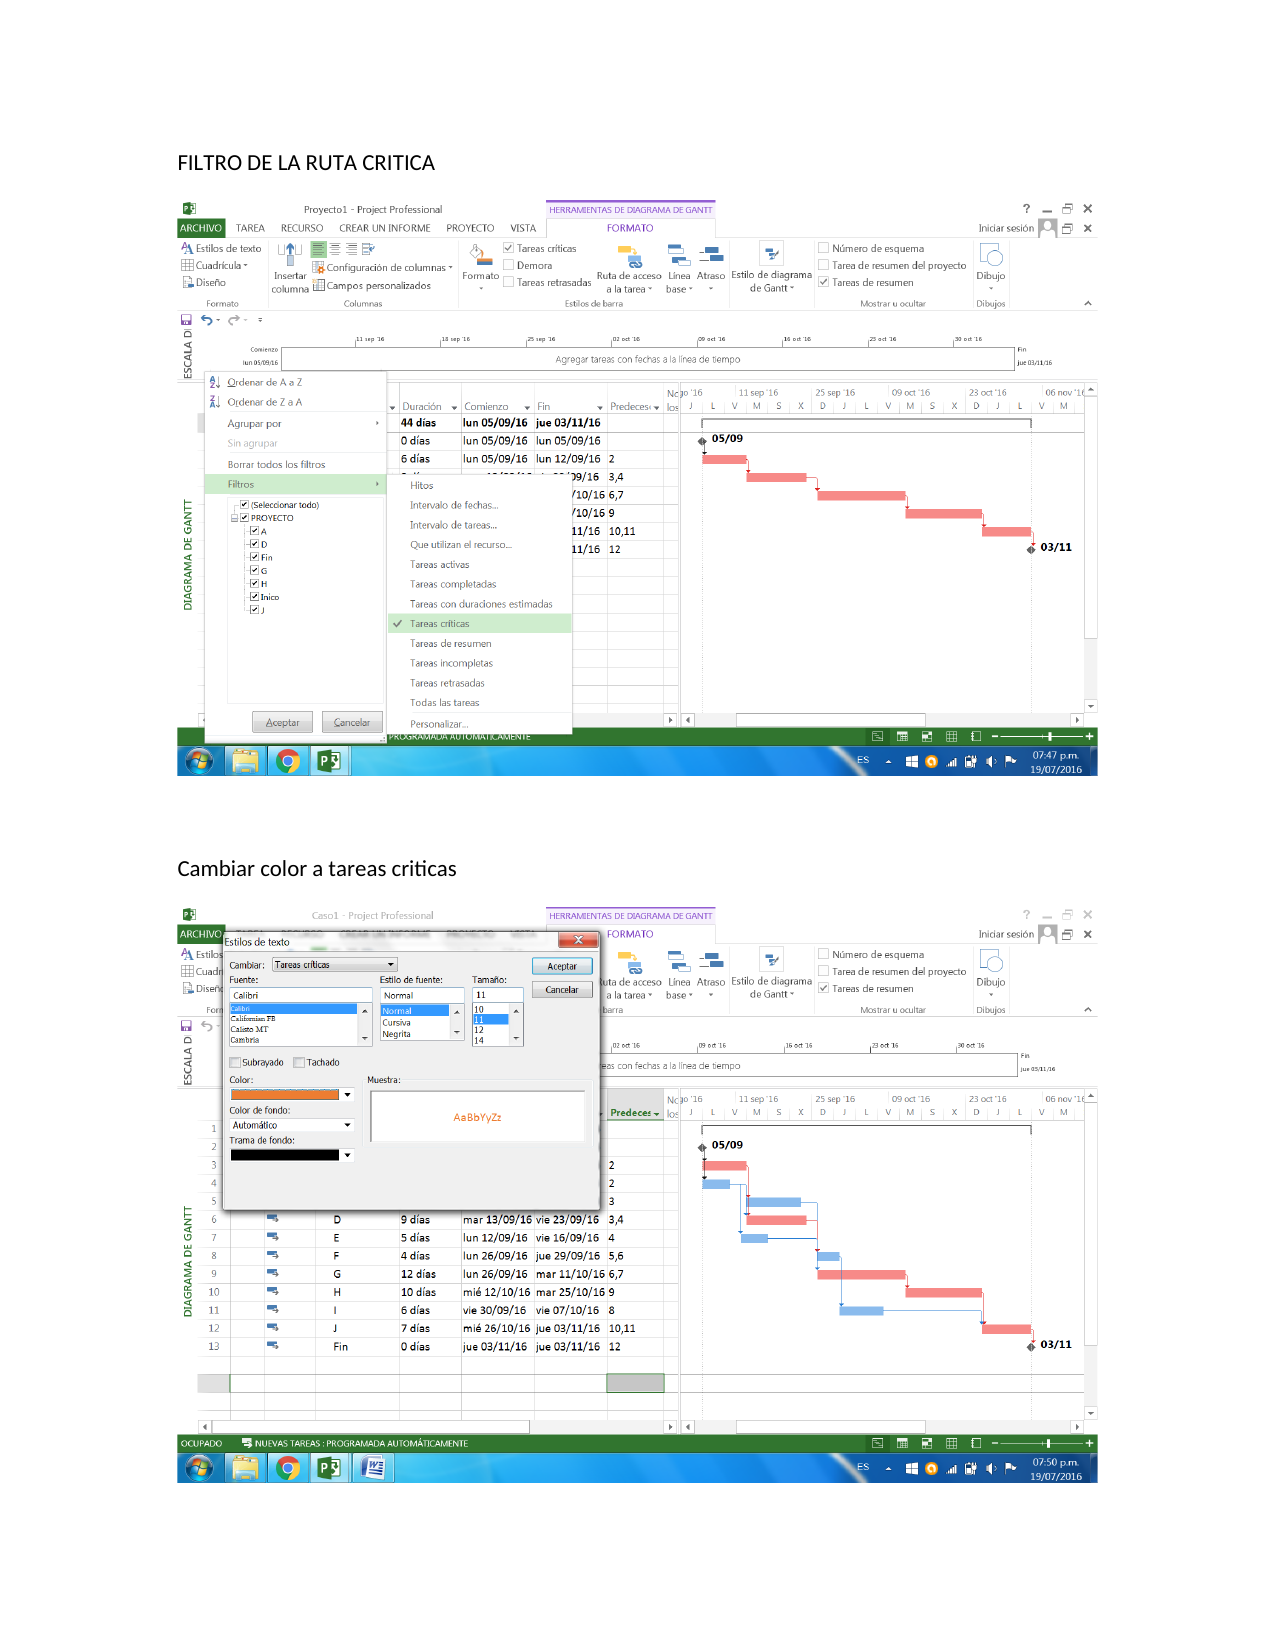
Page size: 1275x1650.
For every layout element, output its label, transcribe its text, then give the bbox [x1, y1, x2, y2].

picture [177, 200, 1098, 776]
picture [177, 907, 1098, 1483]
text Cambiar color a tareas criticas [177, 854, 1098, 882]
text FILTRO DE LA RUTA CRITICA [177, 148, 1098, 176]
